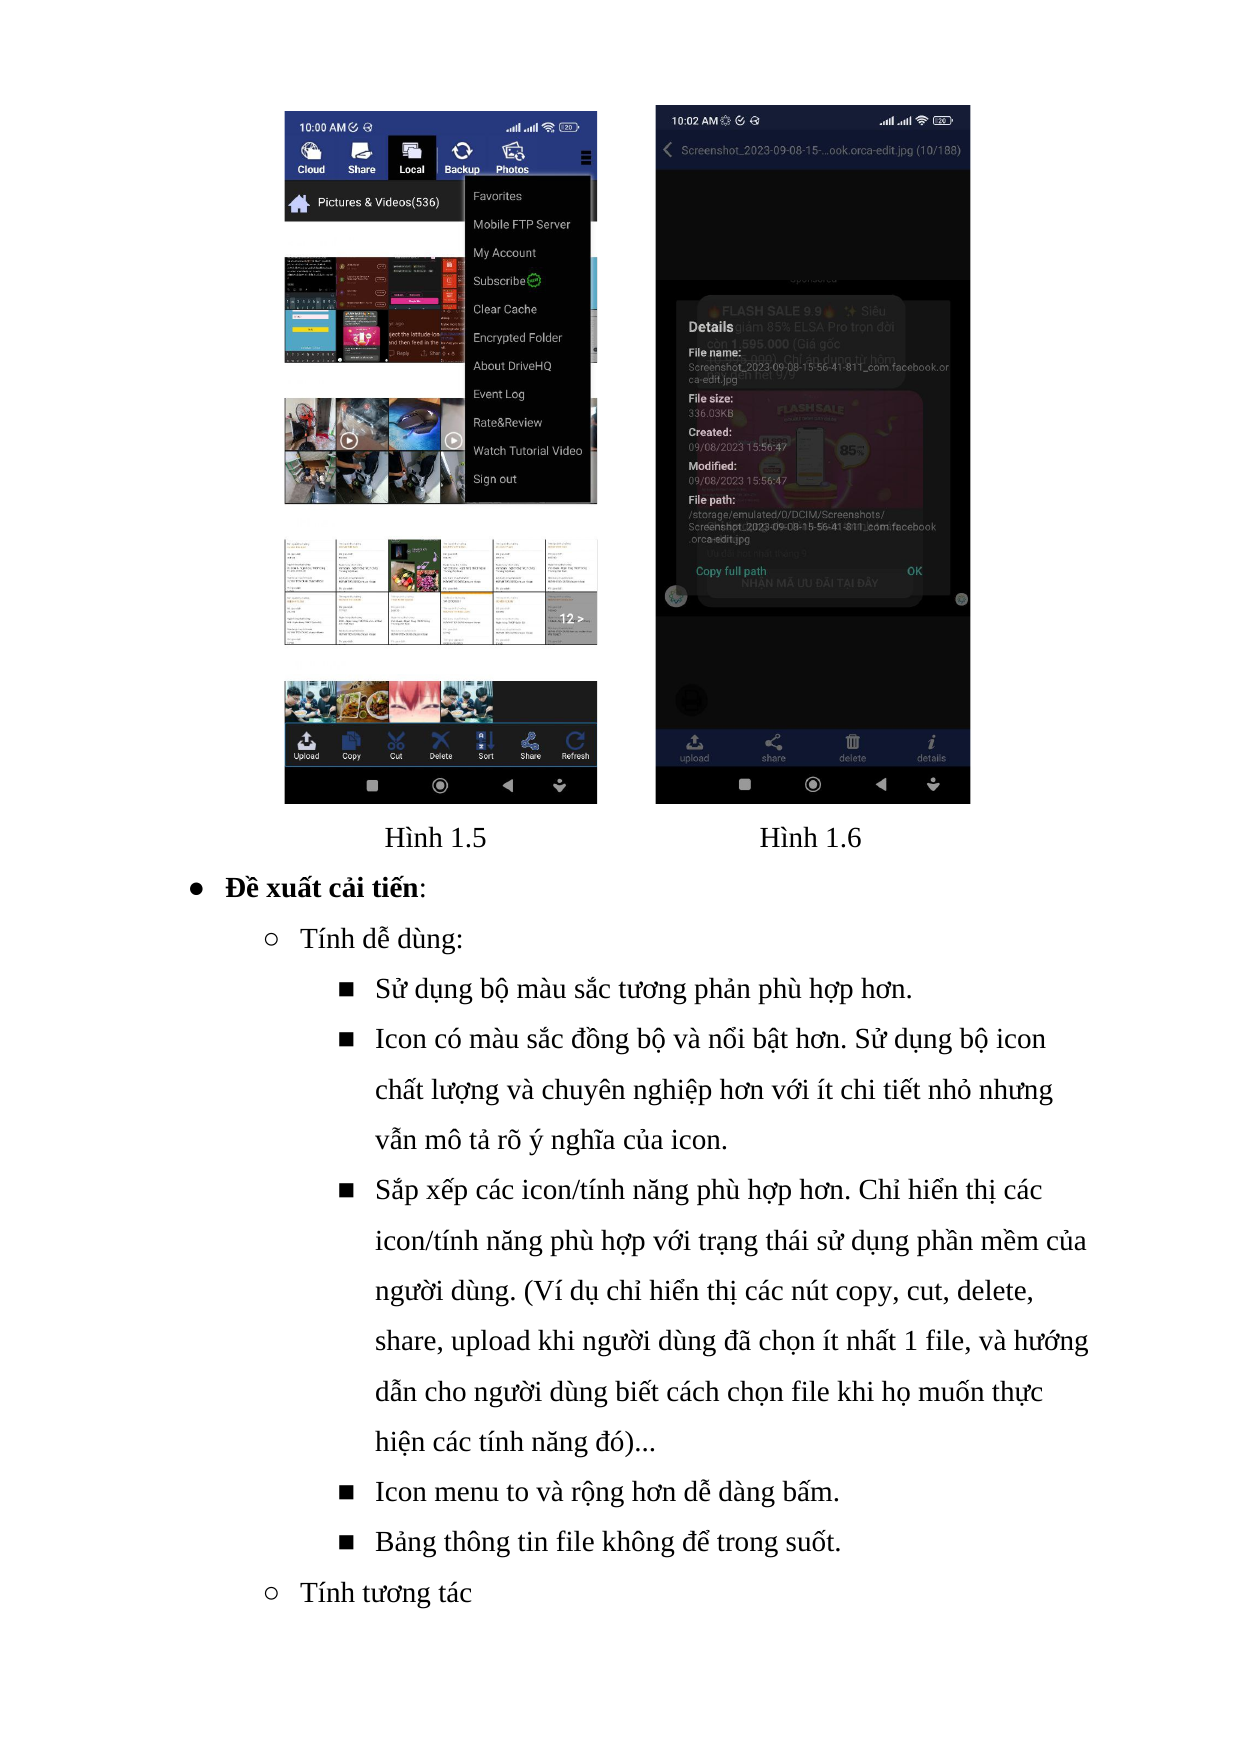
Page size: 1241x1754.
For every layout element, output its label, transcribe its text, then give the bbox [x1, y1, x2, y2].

picture [655, 105, 971, 804]
list Tính tương tác [262, 1575, 1090, 1608]
list Icon có màu sắc đồng bộ và nổi bật hơn. Sử dụng bộ icon chất lượng và chuyên nghiệp hơn với ít chi tiết nhỏ nhưng vẫn mô tả rõ ý nghĩa của icon. [337, 1021, 1090, 1156]
picture [284, 111, 598, 804]
list Bảng thông tin file không để trong suốt. [337, 1524, 1090, 1558]
text Hình 1.5 Hình 1.6 [225, 820, 1021, 854]
list Tính dễ dùng: [262, 921, 1090, 954]
list Icon menu to và rộng hơn dễ dàng bấm. [337, 1474, 1090, 1508]
list Sắp xếp các icon/tính năng phù hợp hơn. Chỉ hiển thị các icon/tính năng phù hợp với trạng thái sử dụng phần mềm của người dùng. (Ví dụ chỉ hiển thị các nút copy, cut, delete, share, upload khi người dùng đã chọn ít nhất 1 file, và hướng dẫn cho người dùng biết cách chọn file khi họ muốn thực hiện các tính năng đó)... [337, 1172, 1090, 1457]
list Sử dụng bộ màu sắc tương phản phù hợp hơn. [337, 971, 1090, 1005]
list Đề xuất cải tiến: [187, 871, 1090, 904]
